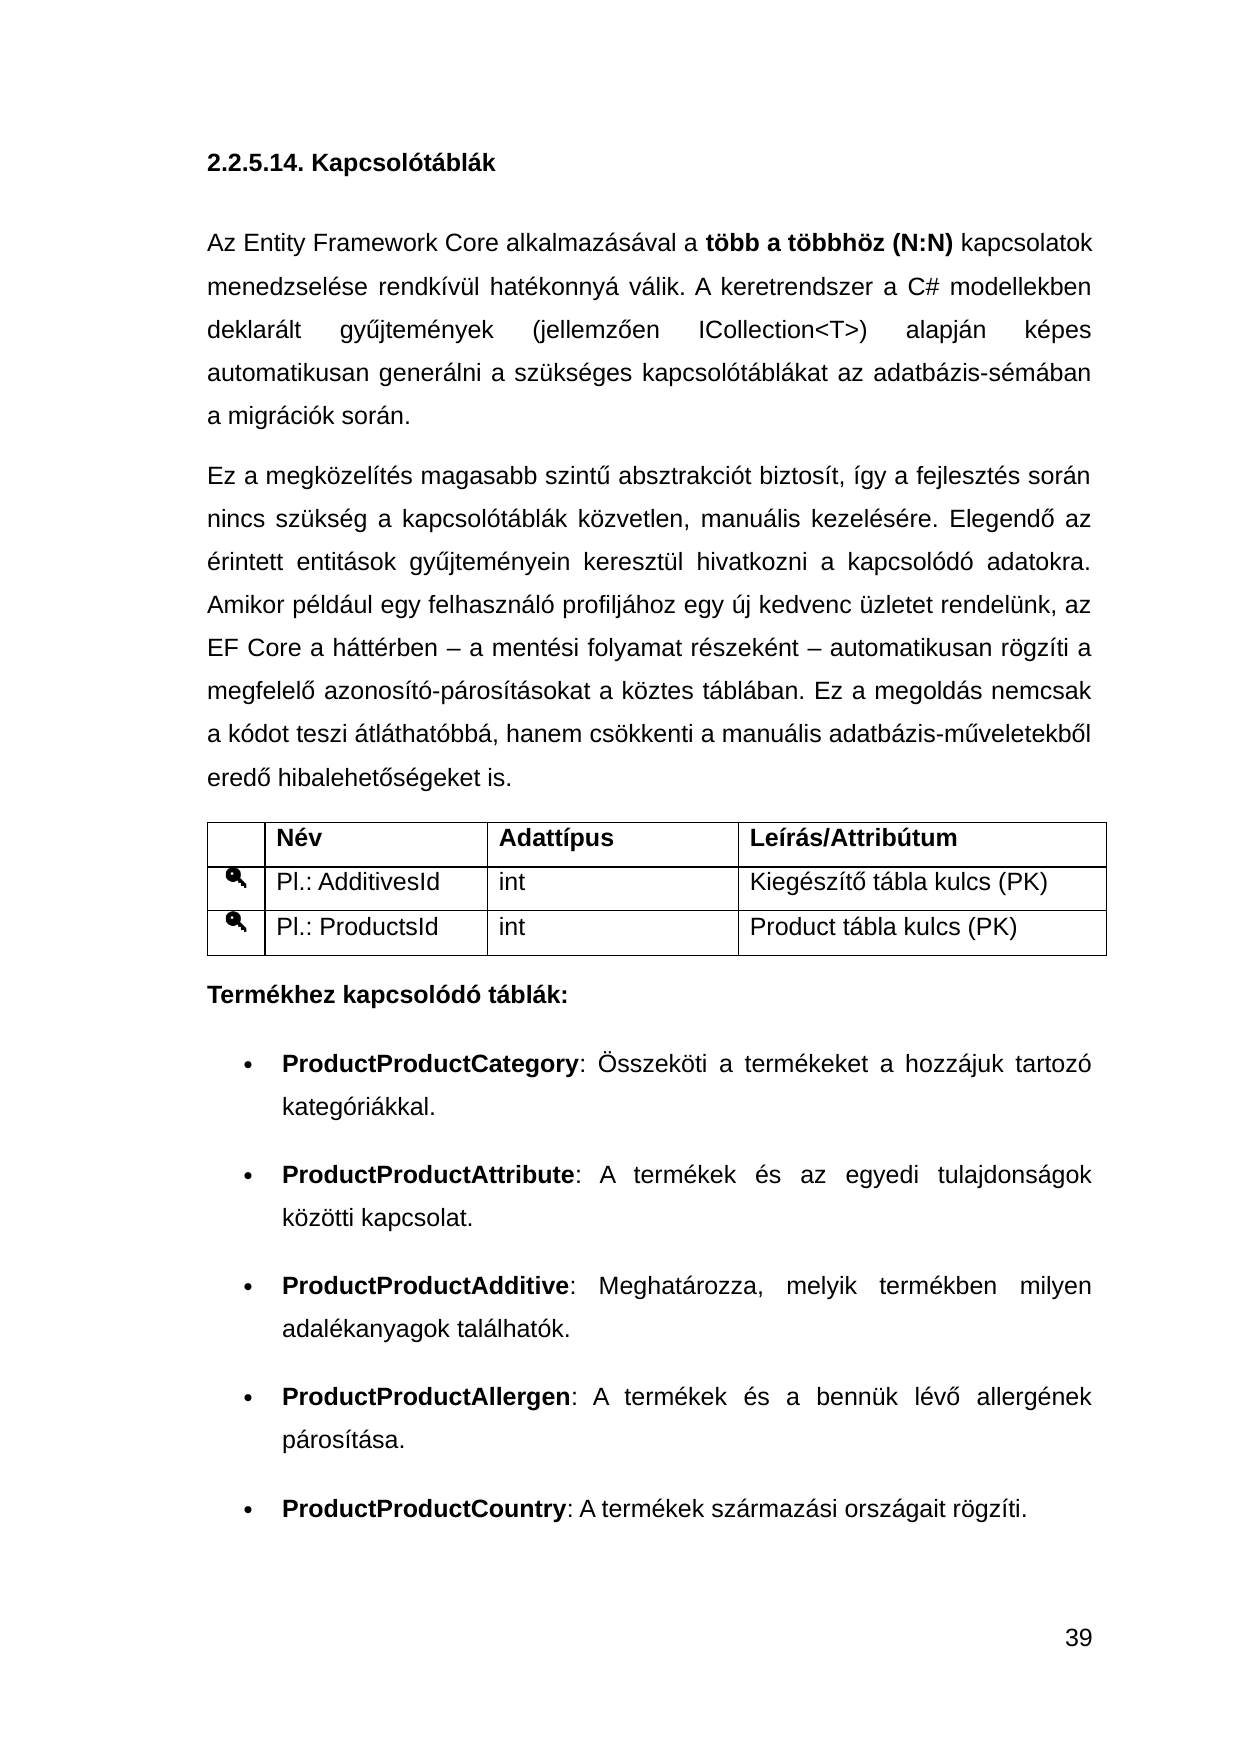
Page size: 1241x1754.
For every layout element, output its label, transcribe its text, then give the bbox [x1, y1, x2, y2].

table_cell Pl.: AdditivesId [266, 868, 487, 910]
table_cell Kiegészítő tábla kulcs (PK) [739, 868, 1106, 910]
subtitle Kapcsolótáblák [207, 148, 1092, 176]
table_header Név [266, 823, 487, 866]
table_header Adattípus [488, 823, 738, 866]
picture [225, 867, 247, 888]
list ProductProductAdditive: Meghatározza, melyik termékben milyen adalékanyagok találhatók. [244, 1271, 1092, 1343]
list ProductProductCountry: A termékek származási országait rögzíti. [244, 1494, 1092, 1522]
list ProductProductCategory: Összeköti a termékeket a hozzájuk tartozó kategóriákkal. [244, 1049, 1092, 1121]
table_header Leírás/Attribútum [739, 823, 1106, 866]
text Ez a megközelítés magasabb szintű absztrakciót biztosít, így a fejlesztés során nincs szükség a kapcsolótáblák közvetlen, manuális kezelésére. Elegendő az érintett entitások gyűjteményein keresztül hivatkozni a kapcsolódó adatokra. Amikor például egy felhasználó profiljához egy új kedvenc üzletet rendelünk, az EF Core a háttérben – a mentési folyamat részeként – automatikusan rögzíti a megfelelő azonosító-párosításokat a köztes táblában. Ez a megoldás nemcsak a kódot teszi átláthatóbbá, hanem csökkenti a manuális adatbázis-műveletekből eredő hibalehetőségeket is. [207, 461, 1092, 791]
table_cell int [488, 911, 738, 954]
list ProductProductAllergen: A termékek és a bennük lévő allergének párosítása. [244, 1382, 1092, 1454]
text Az Entity Framework Core alkalmazásával a több a többhöz (N:N) kapcsolatok menedzselése rendkívül hatékonnyá válik. A keretrendszer a C# modellekben deklarált gyűjtemények (jellemzően ICollection<T>) alapján képes automatikusan generálni a szükséges kapcsolótáblákat az adatbázis-sémában a migrációk során. [207, 228, 1092, 429]
picture [225, 911, 247, 932]
table_cell Product tábla kulcs (PK) [739, 911, 1106, 954]
table_cell Pl.: ProductsId [266, 911, 487, 954]
table_cell int [488, 868, 738, 910]
table_cell [208, 911, 264, 954]
table_header [208, 823, 264, 866]
table_cell [208, 868, 264, 910]
text Termékhez kapcsolódó táblák: [207, 981, 1092, 1009]
list ProductProductAttribute: A termékek és az egyedi tulajdonságok közötti kapcsolat. [244, 1160, 1092, 1232]
